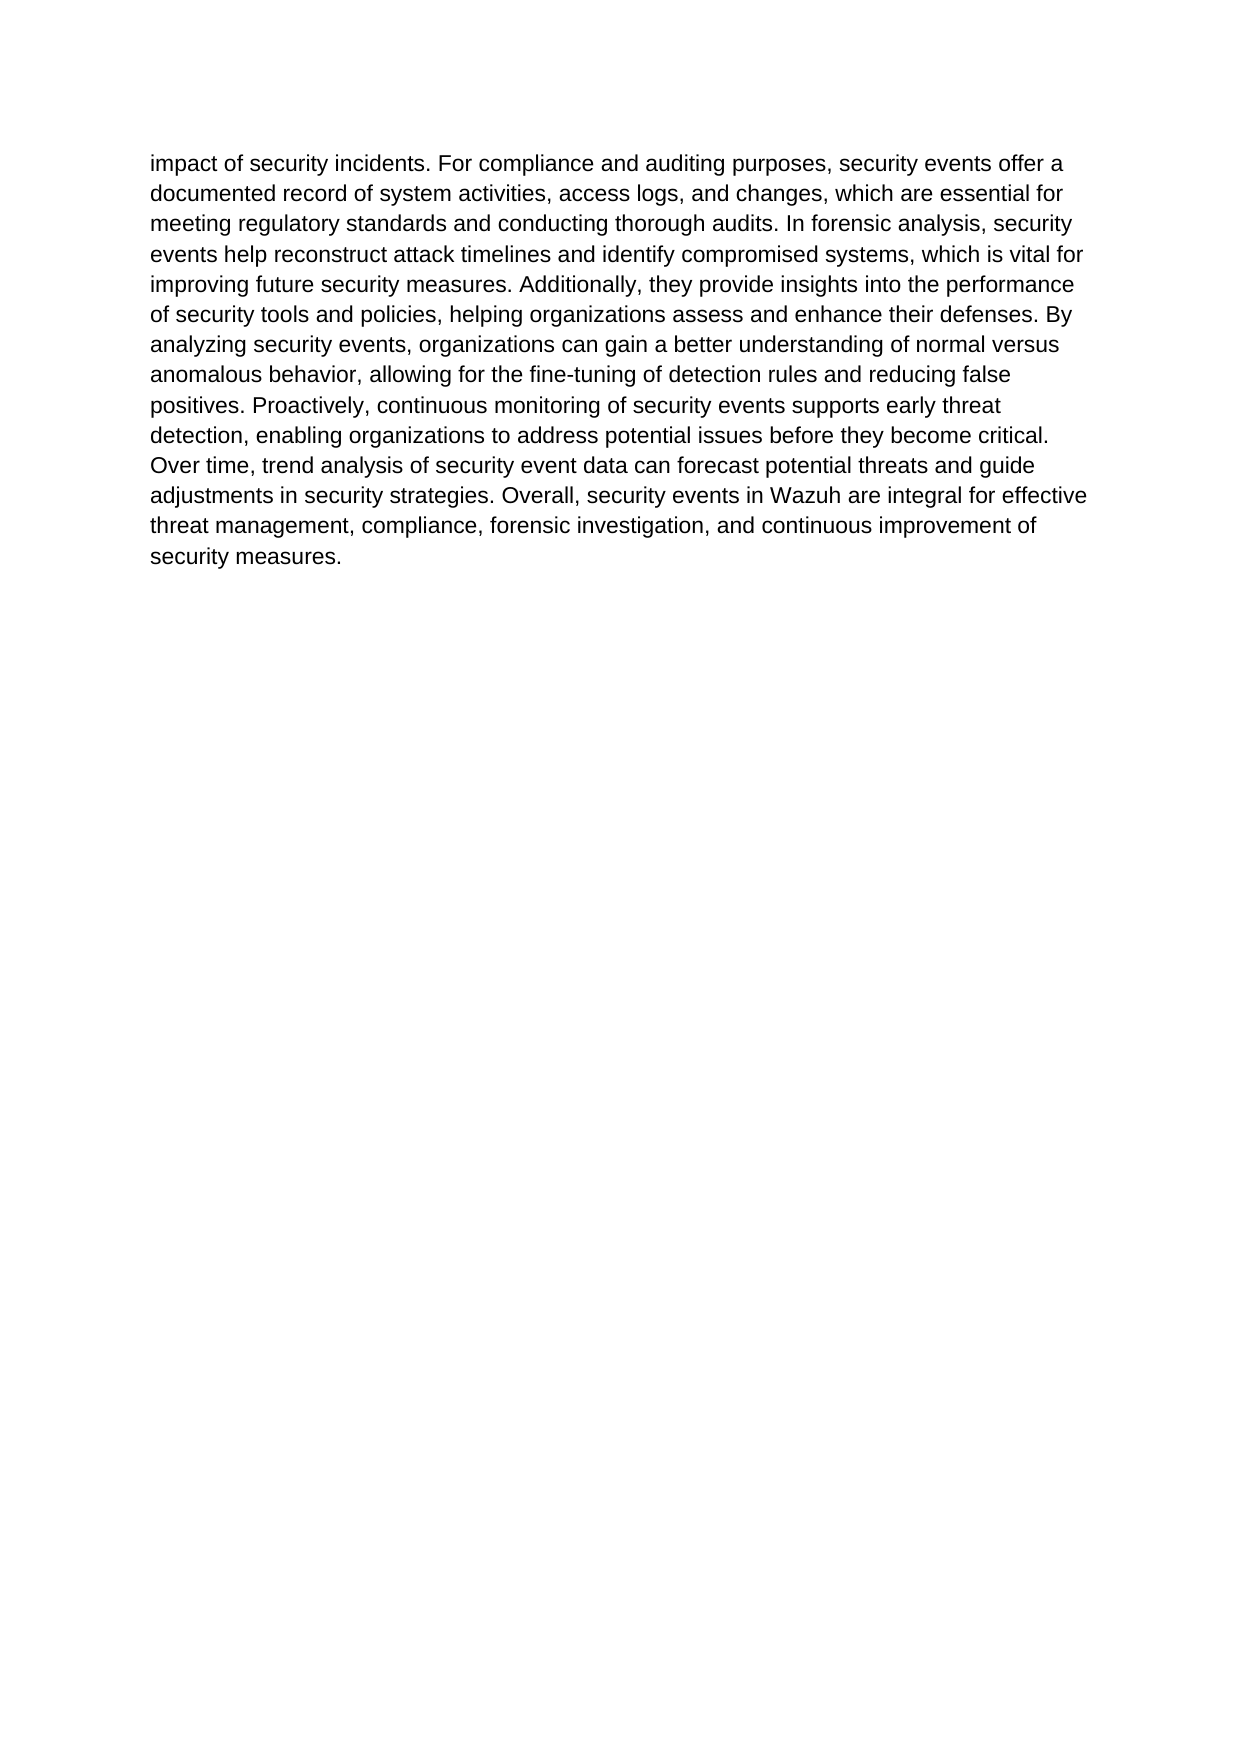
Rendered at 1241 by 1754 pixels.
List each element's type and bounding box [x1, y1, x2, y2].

text [150, 150, 1090, 569]
